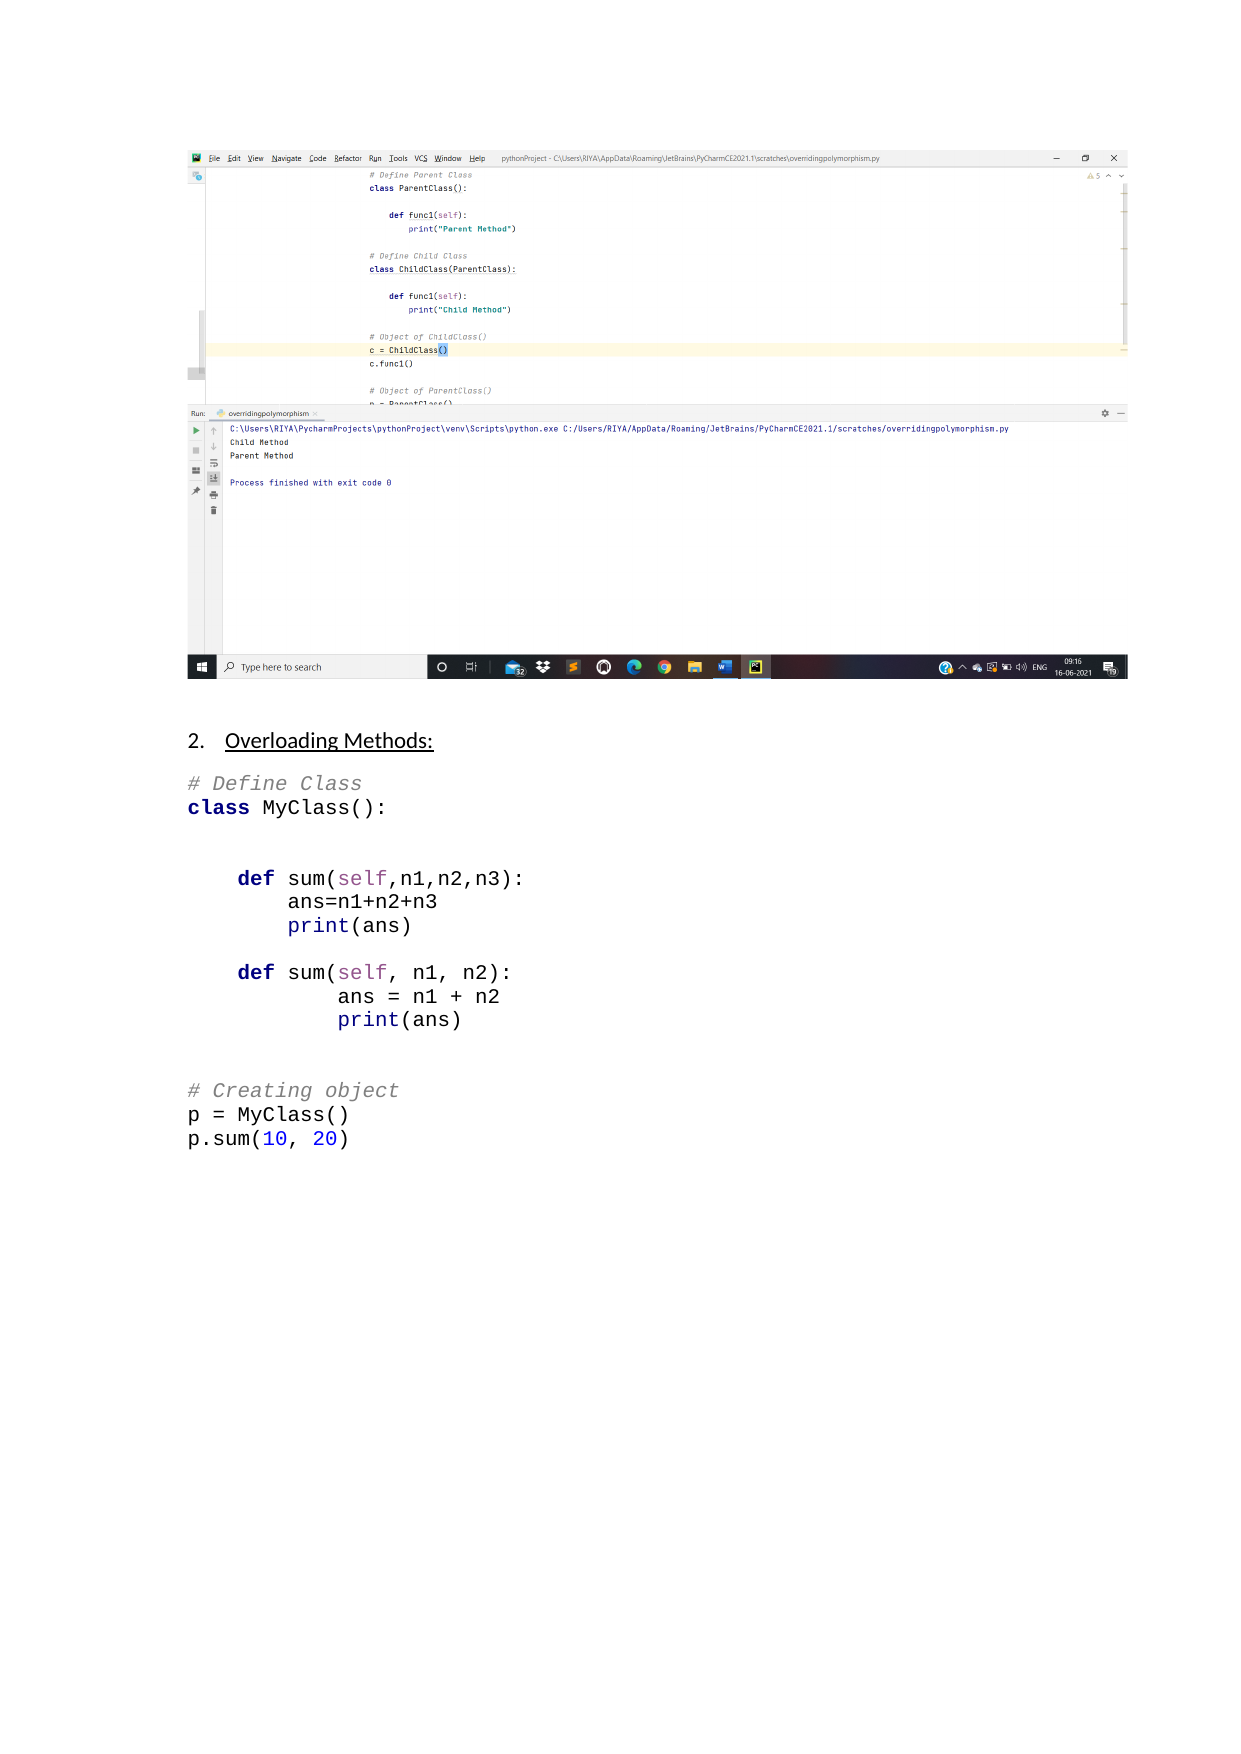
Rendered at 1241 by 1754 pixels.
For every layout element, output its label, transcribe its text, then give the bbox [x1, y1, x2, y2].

text # Define Class class MyClass(): def sum(self,n1,n2,n3): ans=n1+n2+n3 print(ans) def sum(self, n1, n2): ans = n1 + n2 print(ans) # Creating object p = MyClass() p.sum(10, 20) [187, 773, 1090, 1151]
picture [187, 150, 1128, 679]
list Overloading Methods: [187, 726, 1090, 754]
